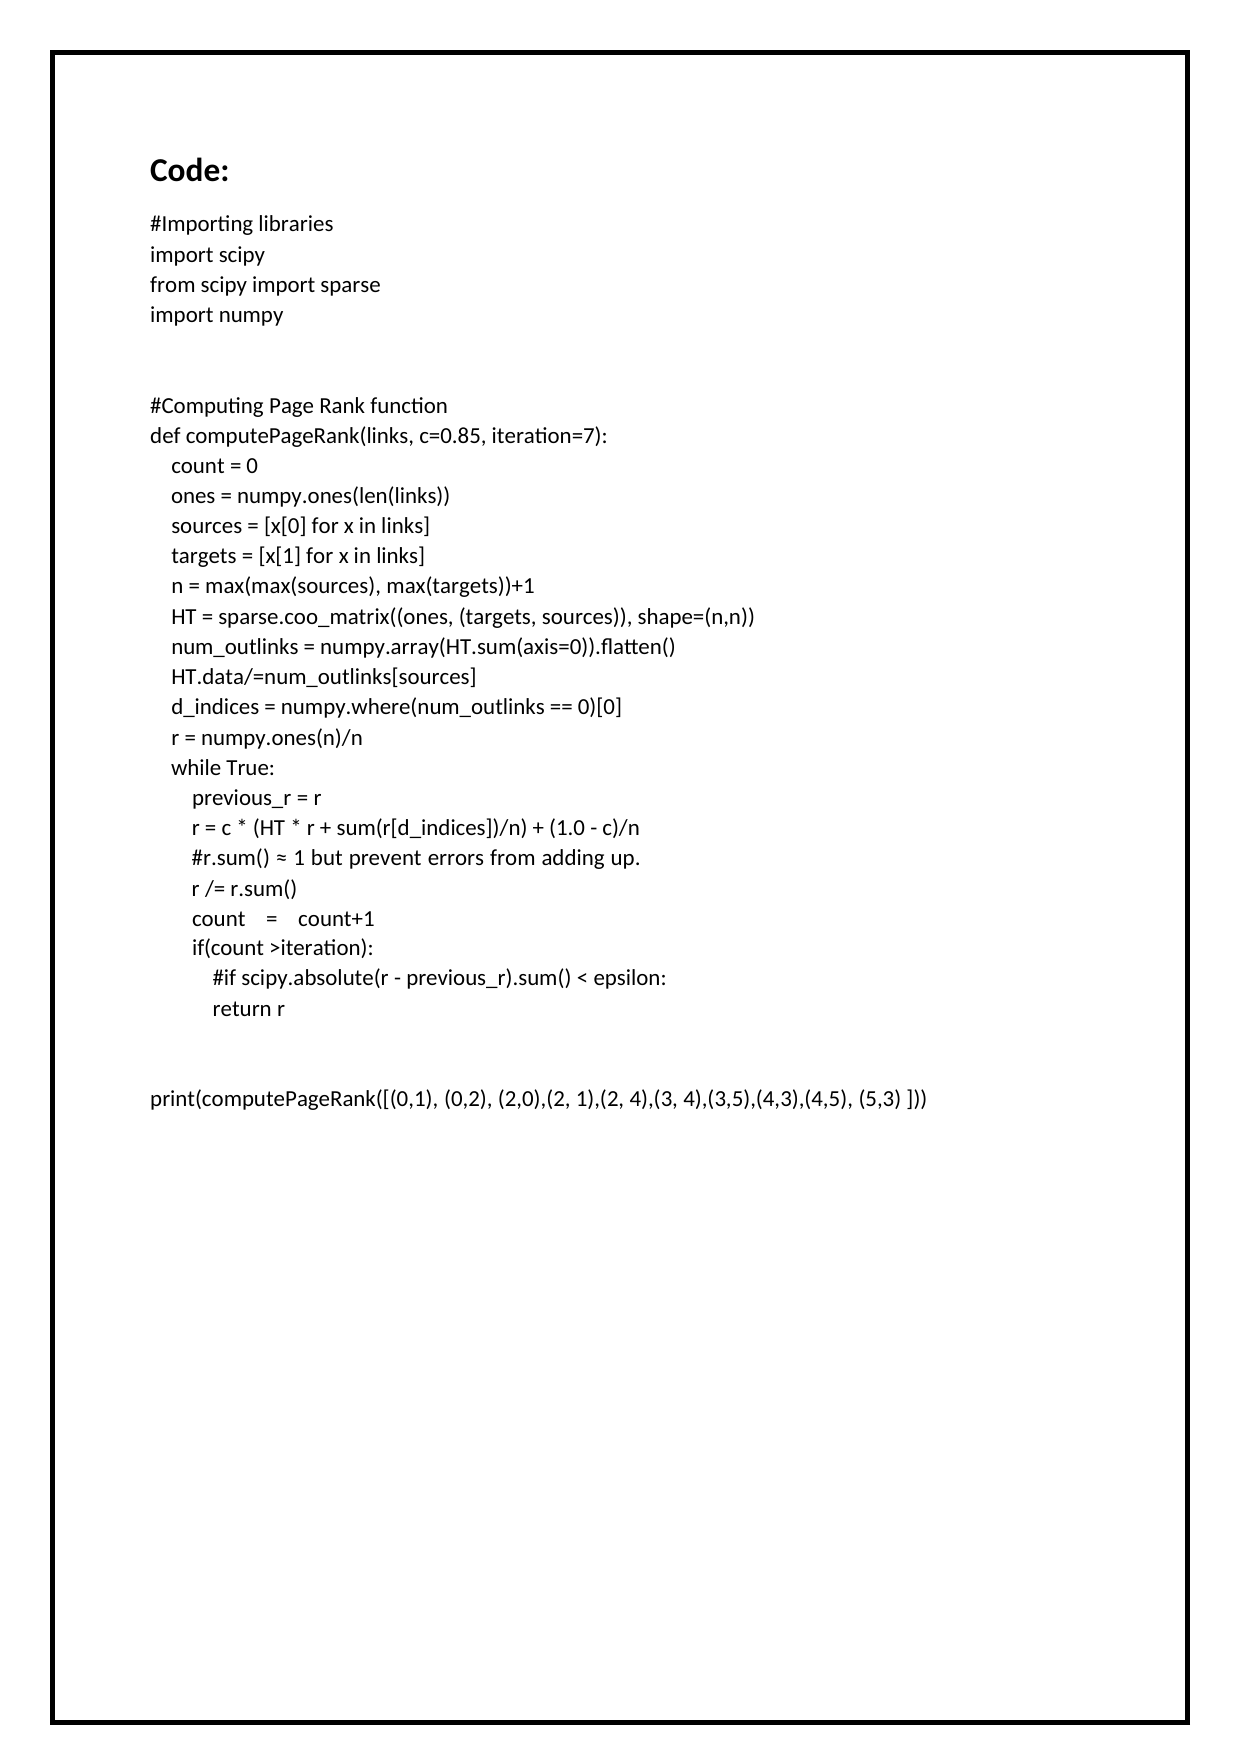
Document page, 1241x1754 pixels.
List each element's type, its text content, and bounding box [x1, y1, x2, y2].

text HT = sparse.coo_matrix((ones, (targets, sources)), shape=(n,n)) num_outlinks = numpy.array(HT.sum(axis=0)).flatten() HT.data/=num_outlinks[sources] [171, 602, 757, 690]
text print(computePageRank([(0,1), (0,2), (2,0),(2, 1),(2, 4),(3, 4),(3,5),(4,3),(4,5), (5,3) ])) [150, 1084, 1103, 1112]
text while True: previous_r = r [171, 753, 362, 811]
text r = c * (HT * r + sum(r[d_indices])/n) + (1.0 - c)/n #r.sum() ≈ 1 but prevent errors from adding up. r /= r.sum() [191, 813, 641, 902]
text #Computing Page Rank function [150, 391, 1103, 419]
text #Importing libraries import scipy [150, 209, 335, 268]
subtitle Code: [150, 149, 1103, 190]
text n = max(max(sources), max(targets))+1 [171, 572, 1103, 599]
text count = count+1 if(count >iteration): [192, 904, 375, 962]
text ones = numpy.ones(len(links)) sources = [x[0] for x in links] targets = [x[1] for x in links] [171, 481, 452, 569]
text return r [212, 994, 1103, 1022]
text from scipy import sparse import numpy [150, 270, 383, 328]
text #if scipy.absolute(r - previous_r).sum() < epsilon: [212, 963, 1103, 992]
text d_indices = numpy.where(num_outlinks == 0)[0] r = numpy.ones(n)/n [171, 692, 624, 751]
text def computePageRank(links, c=0.85, iteration=7): count = 0 [150, 421, 610, 479]
